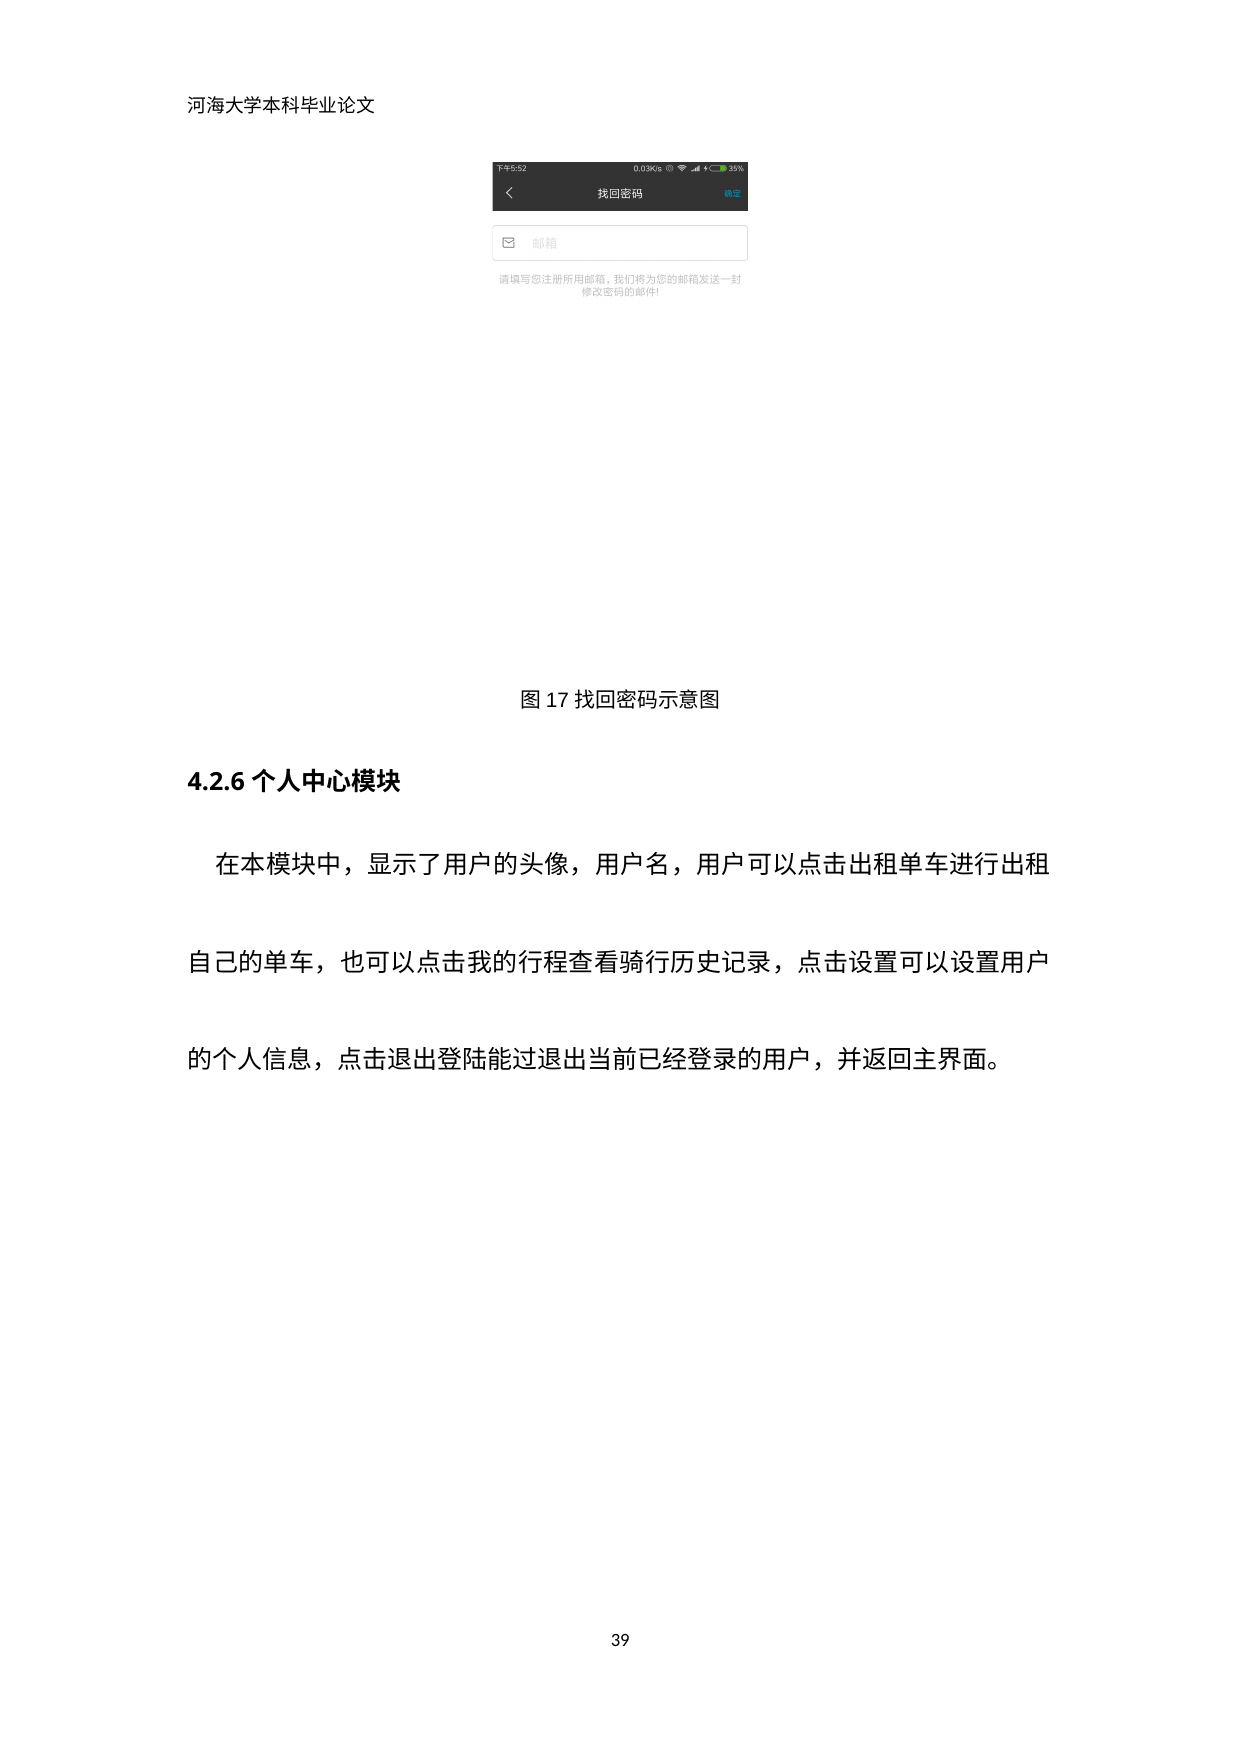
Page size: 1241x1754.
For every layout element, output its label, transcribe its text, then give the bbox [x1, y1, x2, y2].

text 在本模块中，显示了用户的头像，用户名，用户可以点击出租单车进行出租自己的单车，也可以点击我的行程查看骑行历史记录，点击设置可以设置用户的个人信息，点击退出登陆能过退出当前已经登录的用户，并返回主界面。 [187, 830, 1053, 1090]
text 图 17 找回密码示意图 [187, 682, 1053, 714]
text 4.2.6 个人中心模块 [187, 747, 1053, 812]
picture [492, 162, 748, 617]
